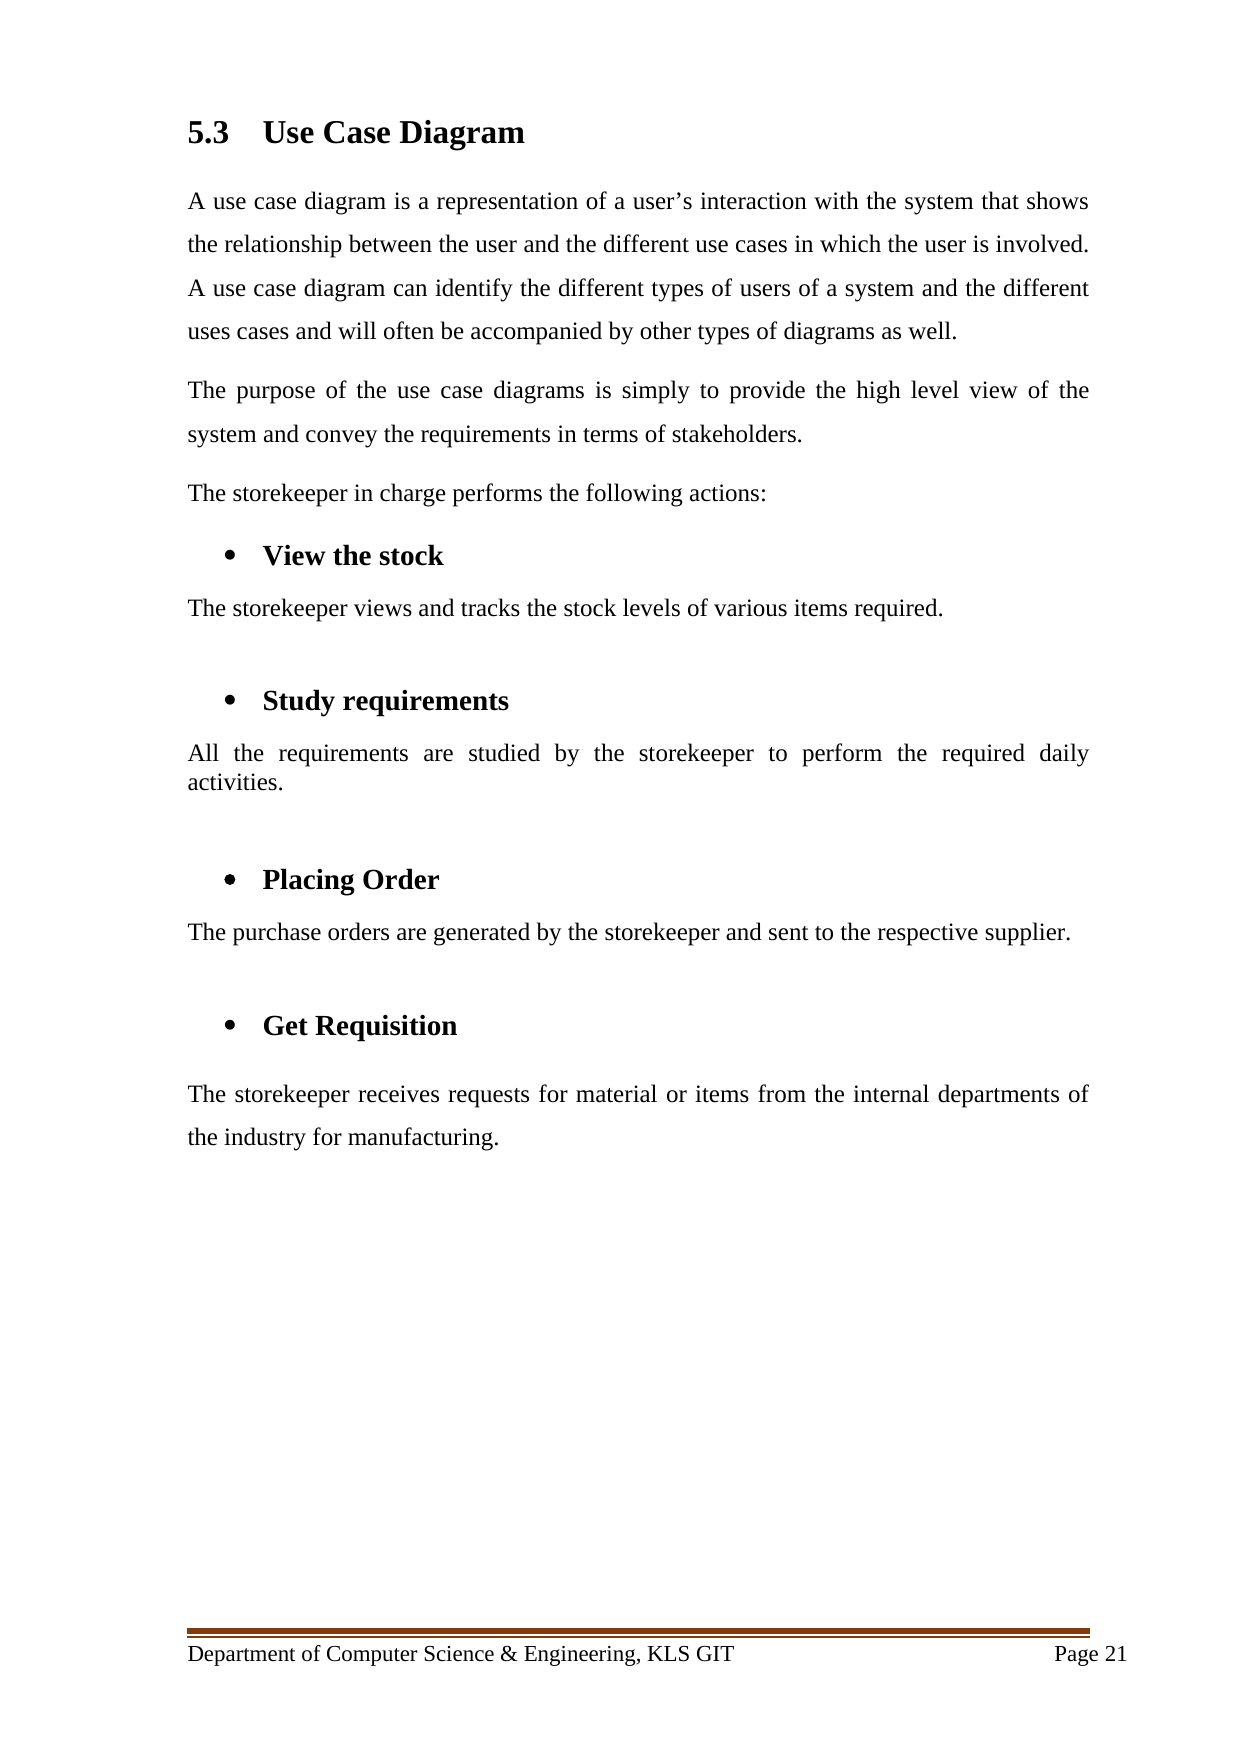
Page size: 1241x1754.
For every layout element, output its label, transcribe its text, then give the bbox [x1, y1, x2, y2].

text The purchase orders are generated by the storekeeper and sent to the respective supplier. [187, 917, 1090, 946]
text The storekeeper receives requests for material or items from the internal departments of the industry for manufacturing. [187, 1079, 1090, 1151]
text 5.3 Use Case Diagram [187, 112, 1090, 151]
text The storekeeper in charge performs the following actions: [187, 478, 1090, 507]
list Study requirements [225, 683, 1090, 717]
list Placing Order [225, 862, 1090, 896]
list Get Requisition [225, 1008, 1090, 1041]
list View the stock [225, 538, 1090, 572]
text All the requirements are studied by the storekeeper to perform the required daily activities. [187, 738, 1090, 796]
text The storekeeper views and tracks the stock levels of various items required. [187, 593, 1090, 621]
text A use case diagram is a representation of a user’s interaction with the system that shows the relationship between the user and the different use cases in which the user is involved. A use case diagram can identify the different types of users of a system and the different uses cases and will often be accompanied by other types of diagrams as well. [187, 186, 1090, 344]
text The purpose of the use case diagrams is simply to provide the high level view of the system and convey the requirements in terms of stakeholders. [187, 376, 1090, 447]
